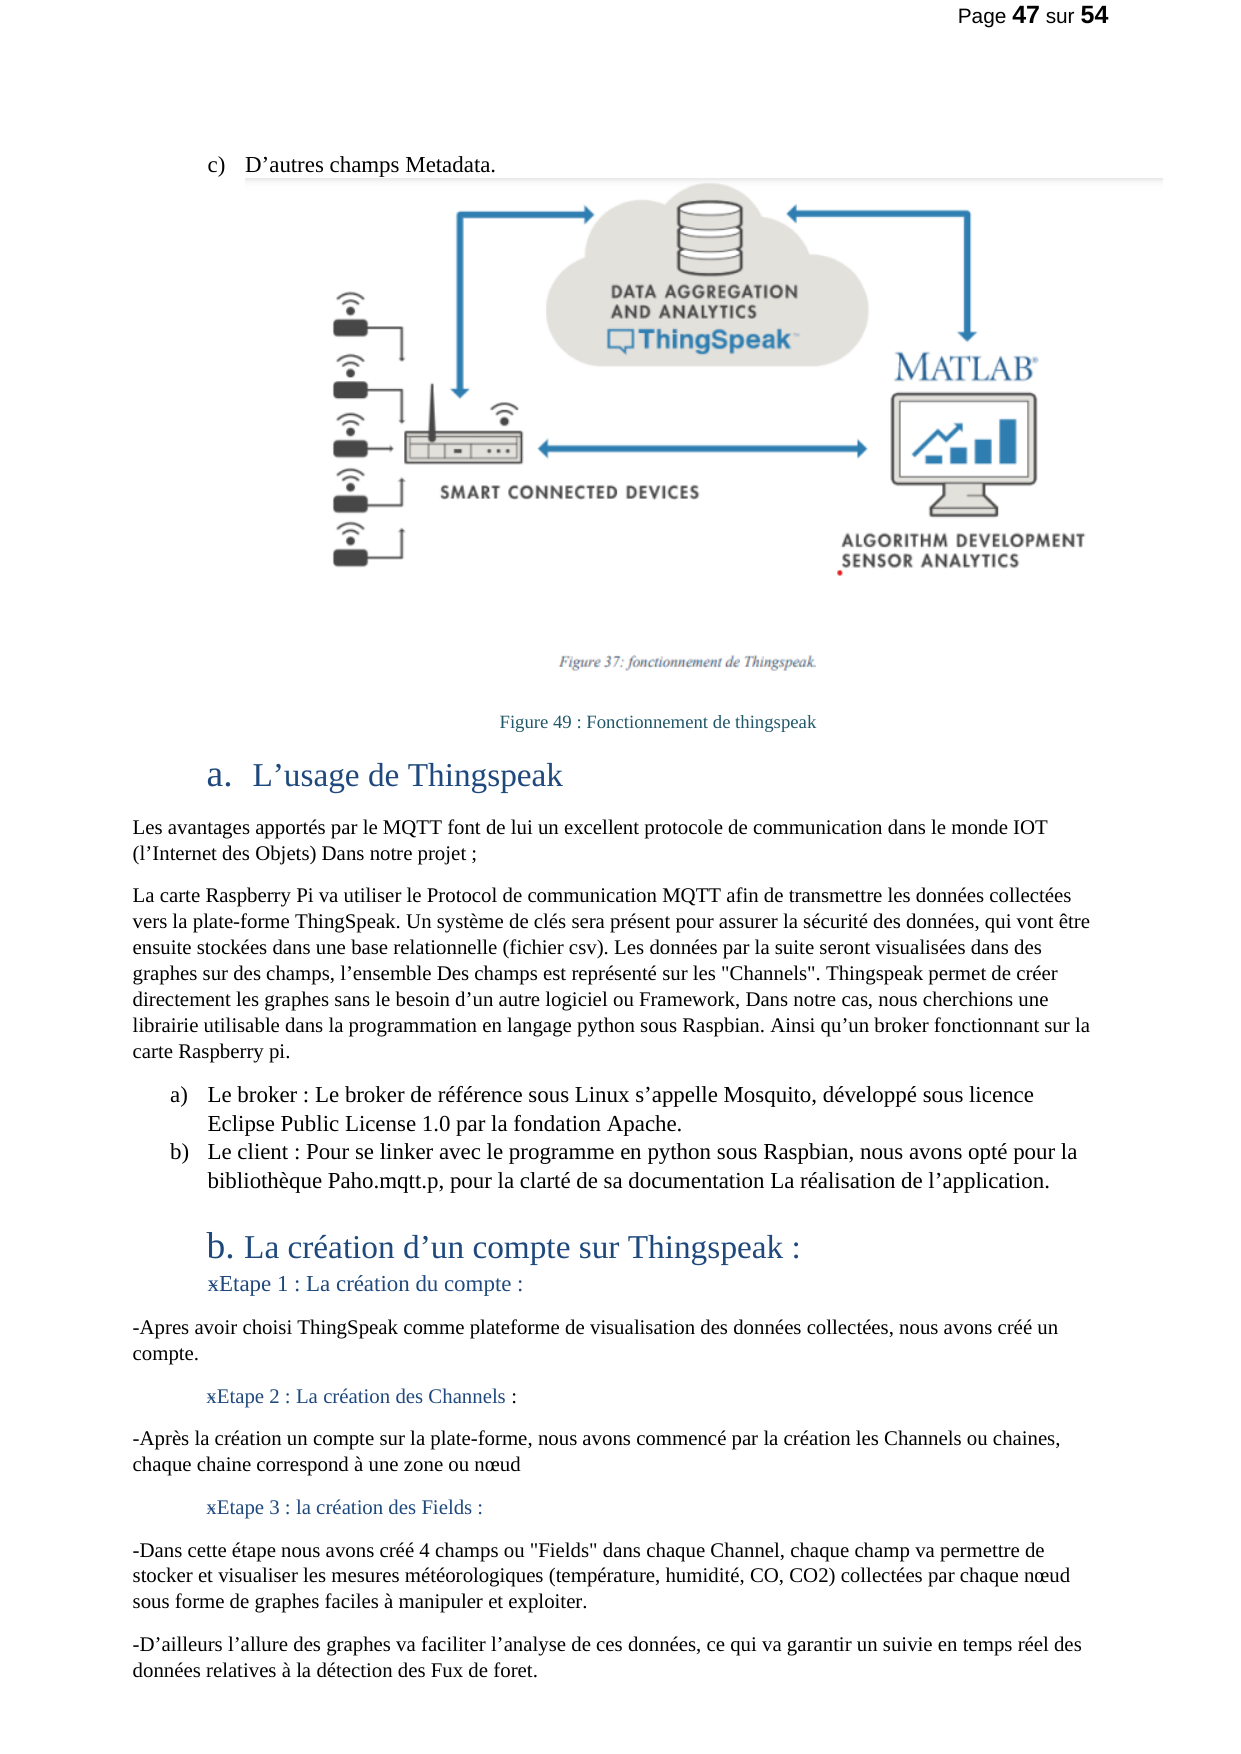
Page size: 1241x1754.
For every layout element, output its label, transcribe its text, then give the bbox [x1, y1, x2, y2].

text Les avantages apportés par le MQTT font de lui un excellent protocole de communication dans le monde IOT (l’Internet des Objets) Dans notre projet ; [132, 814, 1108, 864]
picture [245, 178, 1164, 693]
text -Apres avoir choisi ThingSpeak comme plateforme de visualisation des données collectées, nous avons créé un compte. [132, 1315, 1108, 1365]
list Le broker : Le broker de référence sous Linux s’appelle Mosquito, développé sous licence Eclipse Public License 1.0 par la fondation Apache. [170, 1081, 1108, 1136]
text -D’ailleurs l’allure des graphes va faciliter l’analyse de ces données, ce qui va garantir un suivie en temps réel des données relatives à la détection des Fux de foret. [132, 1632, 1108, 1682]
list Le client : Pour se linker avec le programme en python sous Raspbian, nous avons opté pour la bibliothèque Paho.mqtt.p, pour la clarté de sa documentation La réalisation de l’application. [170, 1138, 1108, 1193]
list La création d’un compte sur Thingspeak : [206, 1223, 1108, 1267]
text -Après la création un compte sur la plate-forme, nous avons commencé par la création les Channels ou chaines, chaque chaine correspond à une zone ou nœud [132, 1426, 1108, 1476]
text La carte Raspberry Pi va utiliser le Protocol de communication MQTT afin de transmettre les données collectées vers la plate-forme ThingSpeak. Un système de clés sera présent pour assurer la sécurité des données, qui vont être ensuite stockées dans une base relationnelle (fichier csv). Les données par la suite seront visualisées dans des graphes sur des champs, l’ensemble Des champs est représenté sur les "Channels". Thingspeak permet de créer directement les graphes sans le besoin d’un autre logiciel ou Framework, Dans notre cas, nous cherchions une librairie utilisable dans la programmation en langage python sous Raspbian. Ainsi qu’un broker fonctionnant sur la carte Raspberry pi. [132, 883, 1108, 1063]
text ӿEtape 2 : La création des Channels : [132, 1384, 1108, 1408]
list ӿEtape 1 : La création du compte : [207, 1270, 1108, 1296]
text Figure 49 : Fonctionnement de thingspeak [207, 711, 1108, 733]
text -Dans cette étape nous avons créé 4 champs ou "Fields" dans chaque Channel, chaque champ va permettre de stocker et visualiser les mesures météorologiques (température, humidité, CO, CO2) collectées par chaque nœud sous forme de graphes faciles à manipuler et exploiter. [132, 1537, 1108, 1613]
text ӿEtape 3 : la création des Fields : [132, 1495, 1108, 1519]
list L’usage de Thingspeak [206, 751, 1108, 794]
